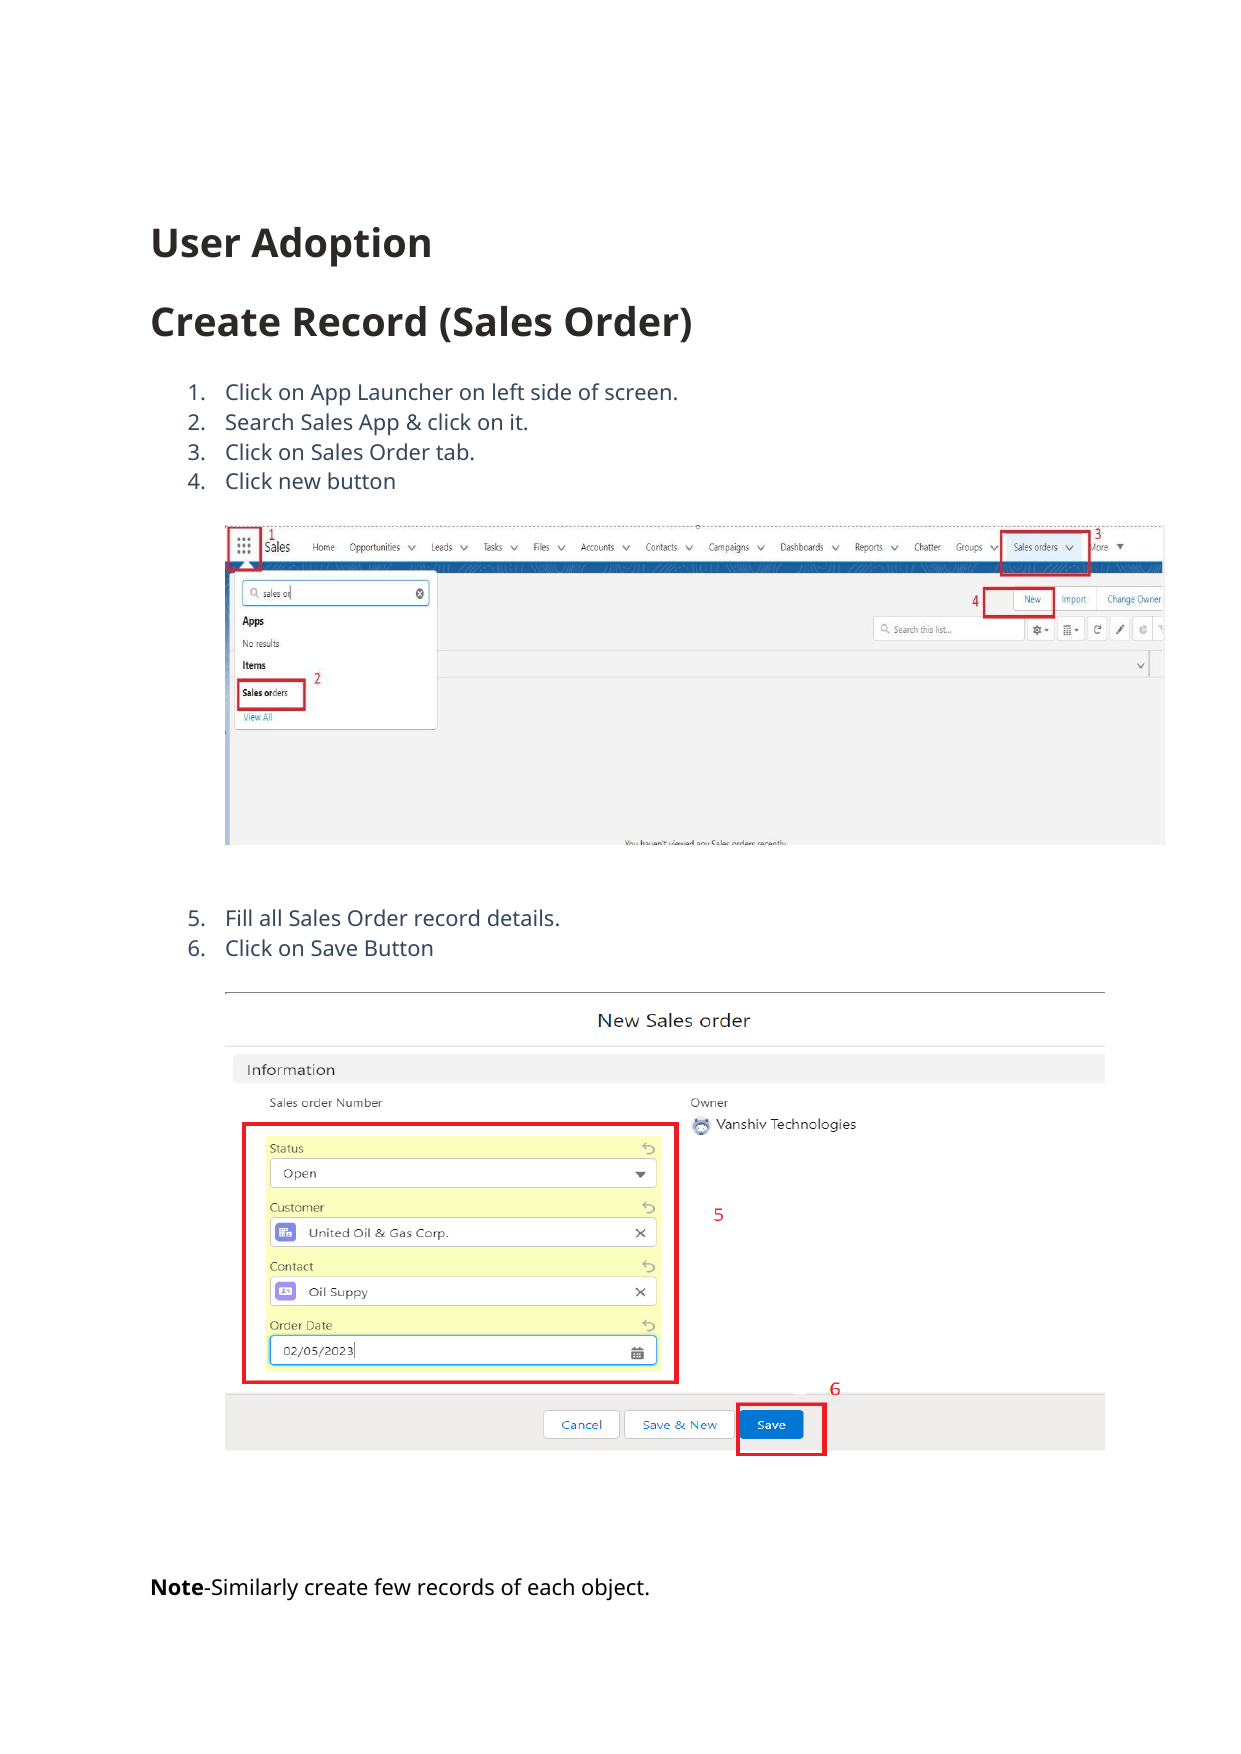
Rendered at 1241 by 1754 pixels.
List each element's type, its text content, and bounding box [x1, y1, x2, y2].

text Note-Similarly create few records of each object. [150, 1512, 1090, 1602]
picture [225, 525, 1166, 846]
list Search Sales App & click on it. [187, 407, 1090, 436]
list Click on App Launcher on left side of screen. [187, 377, 1090, 407]
list Click on Sales Order tab. [187, 436, 1090, 466]
picture [225, 992, 1105, 1456]
list Fill all Sales Order record details. [187, 903, 1090, 933]
text Create Record (Sales Order) [150, 294, 1090, 348]
subtitle User Adoption [150, 150, 1090, 269]
